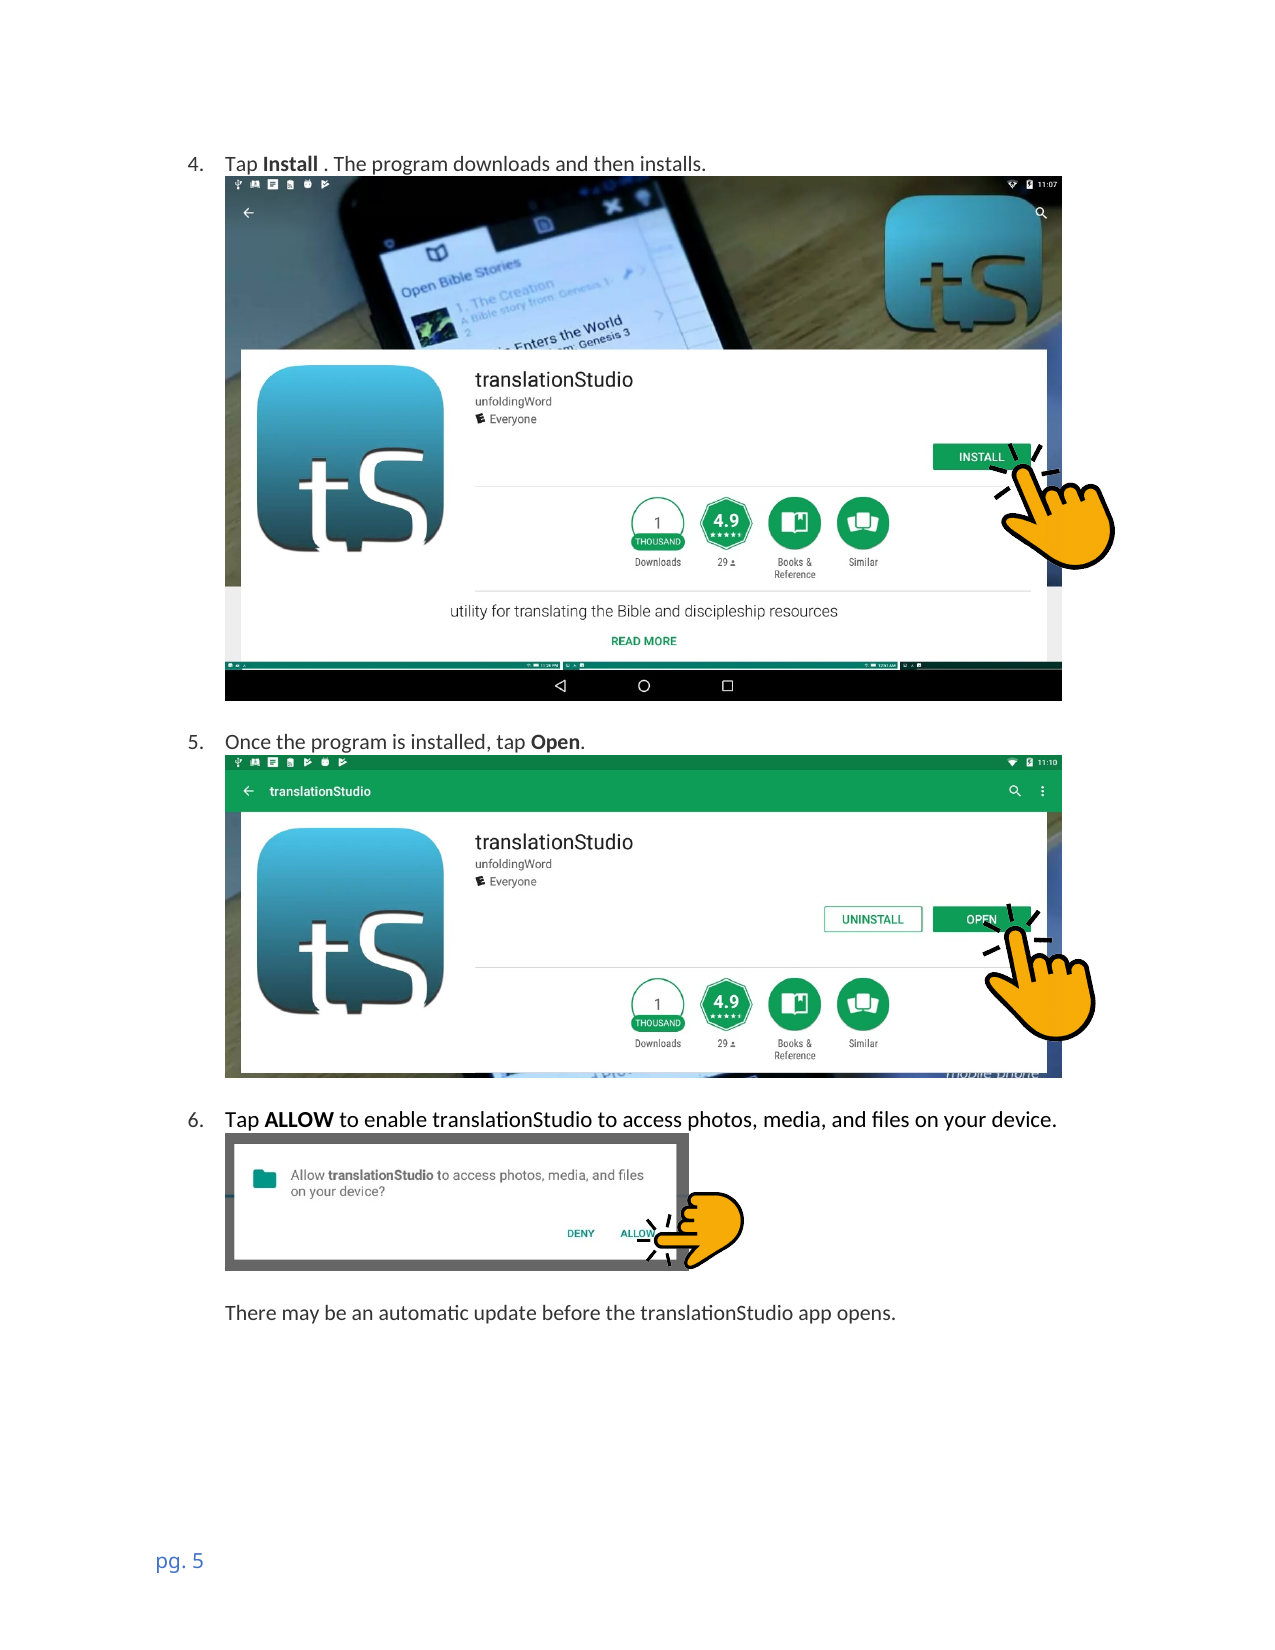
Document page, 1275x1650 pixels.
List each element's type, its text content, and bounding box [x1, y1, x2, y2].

picture [225, 1133, 744, 1284]
picture [225, 176, 1145, 701]
picture [225, 755, 1122, 1078]
